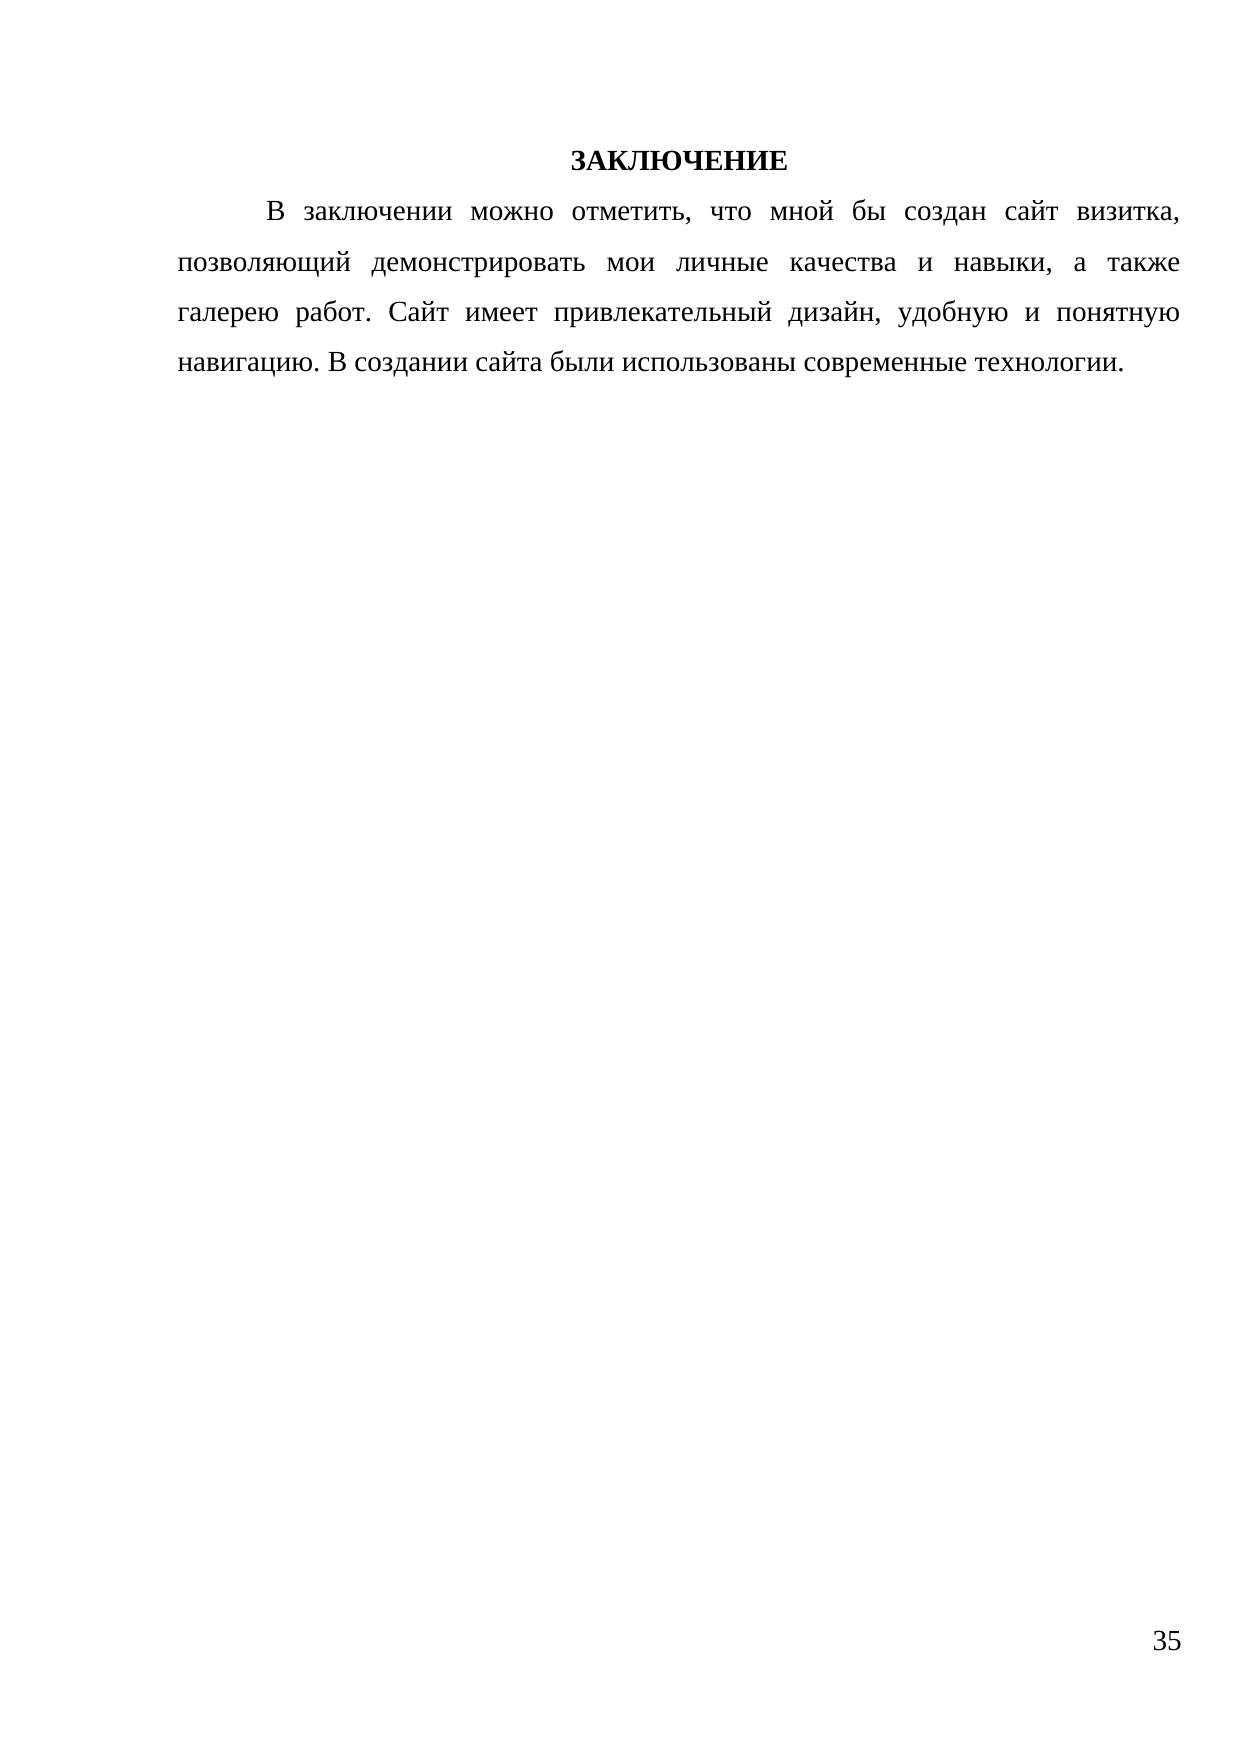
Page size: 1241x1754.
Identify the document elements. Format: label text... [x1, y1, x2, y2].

text В заключении можно отметить, что мной бы создан сайт визитка, позволяющий демонстрировать мои личные качества и навыки, а также галерею работ. Сайт имеет привлекательный дизайн, удобную и понятную навигацию. В создании сайта были использованы современные технологии. [177, 193, 1181, 378]
subtitle ЗАКЛЮЧЕНИЕ [177, 143, 1181, 177]
